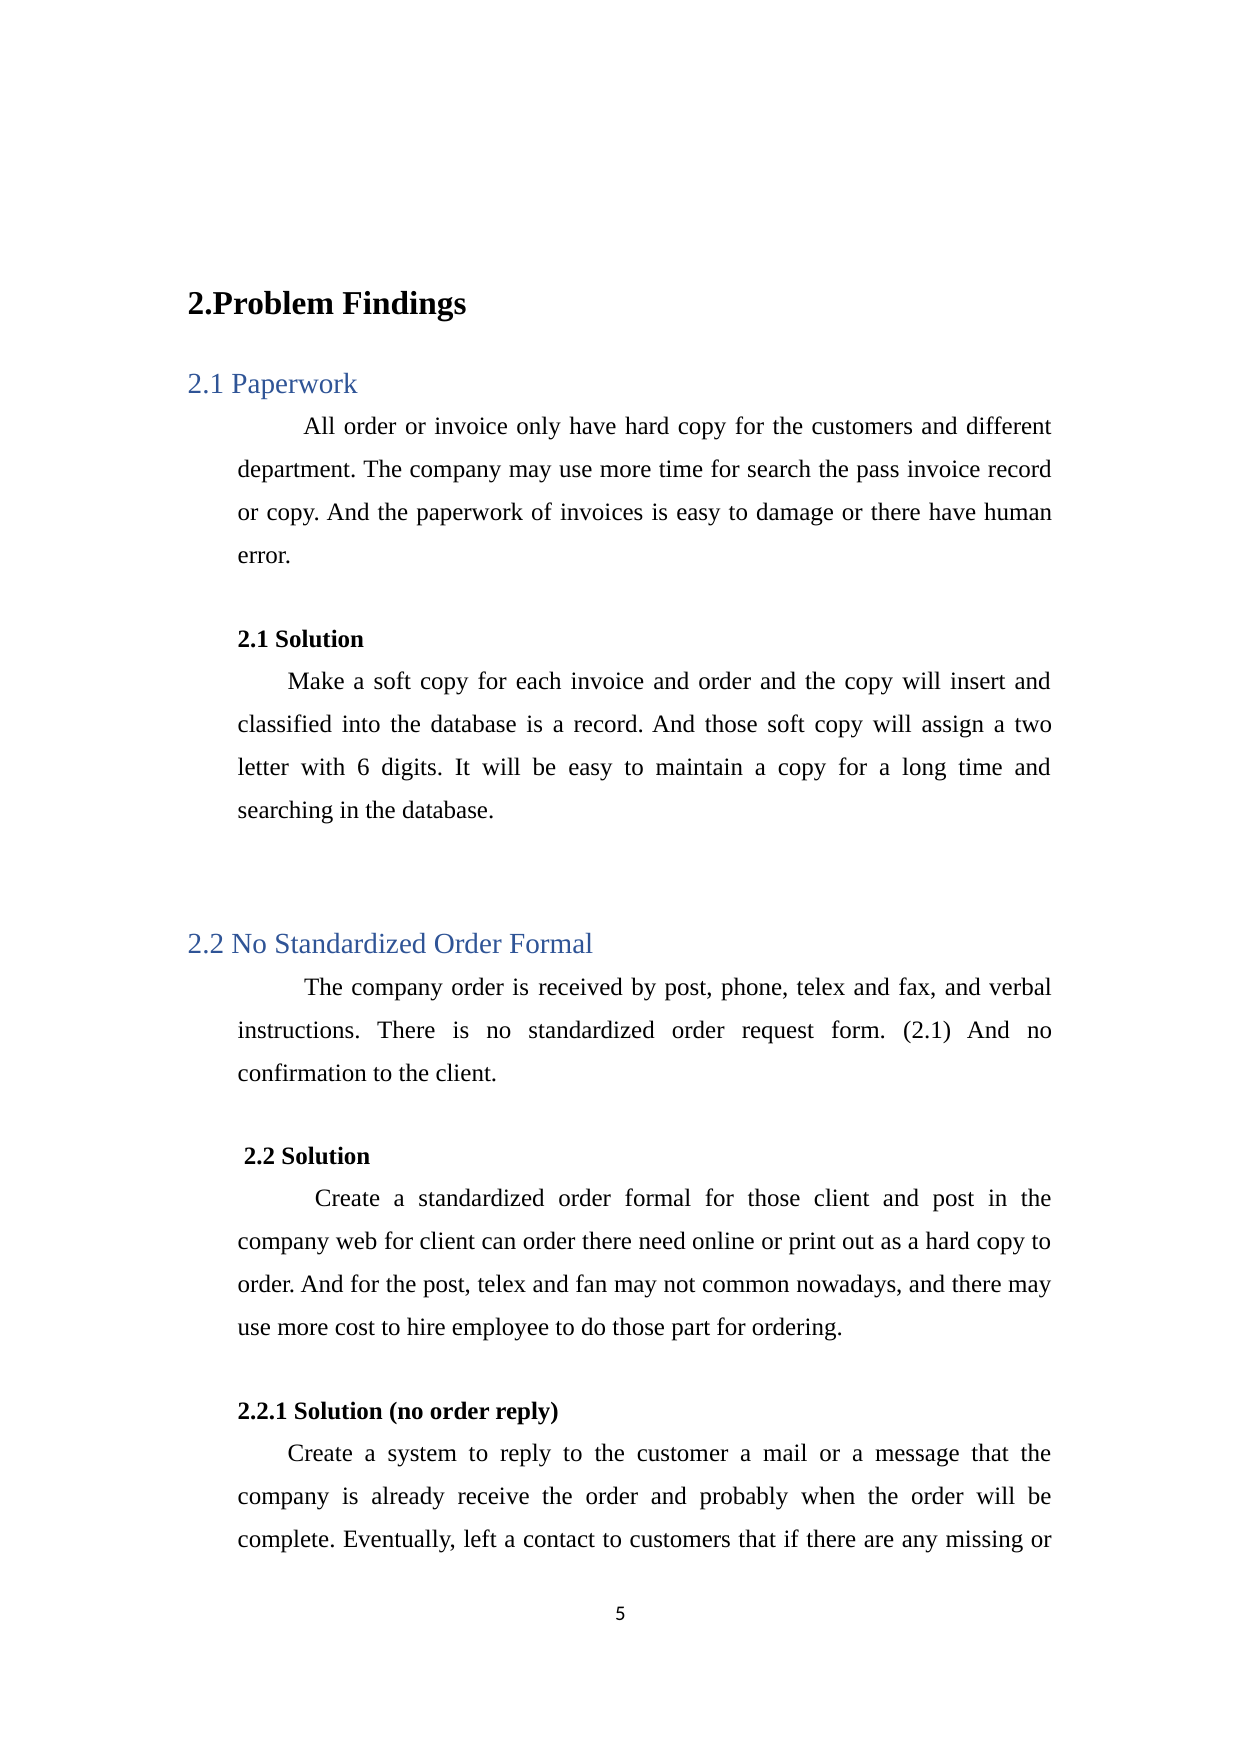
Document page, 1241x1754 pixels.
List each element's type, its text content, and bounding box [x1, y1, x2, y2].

text All order or invoice only have hard copy for the customers and different department. The company may use more time for search the pass invoice record or copy. And the paperwork of invoices is easy to damage or there have human error. [237, 407, 1053, 573]
text 2.2.1 Solution (no order reply) [237, 1392, 1053, 1429]
text Create a standardized order formal for those client and post in the company web for client can order there need online or print out as a hard copy to order. And for the post, telex and fan may not common nowadays, and there may use more cost to hire employee to do those part for ordering. [237, 1179, 1053, 1346]
subtitle 2.Problem Findings [187, 265, 1053, 340]
text 2.1 Solution [187, 619, 1053, 657]
text 2.2 Solution [187, 1137, 1053, 1174]
subtitle 2.1 Paperwork [187, 364, 1053, 402]
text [237, 1433, 1053, 1557]
subtitle 2.2 No Standardized Order Formal [187, 925, 1053, 962]
text The company order is received by post, phone, telex and fax, and verbal instructions. There is no standardized order request form. (2.1) And no confirmation to the client. [237, 967, 1053, 1091]
text Make a soft copy for each invoice and order and the copy will insert and classified into the database is a record. And those soft copy will assign a two letter with 6 digits. It will be easy to maintain a copy for a long time and searching in the database. [237, 661, 1053, 828]
